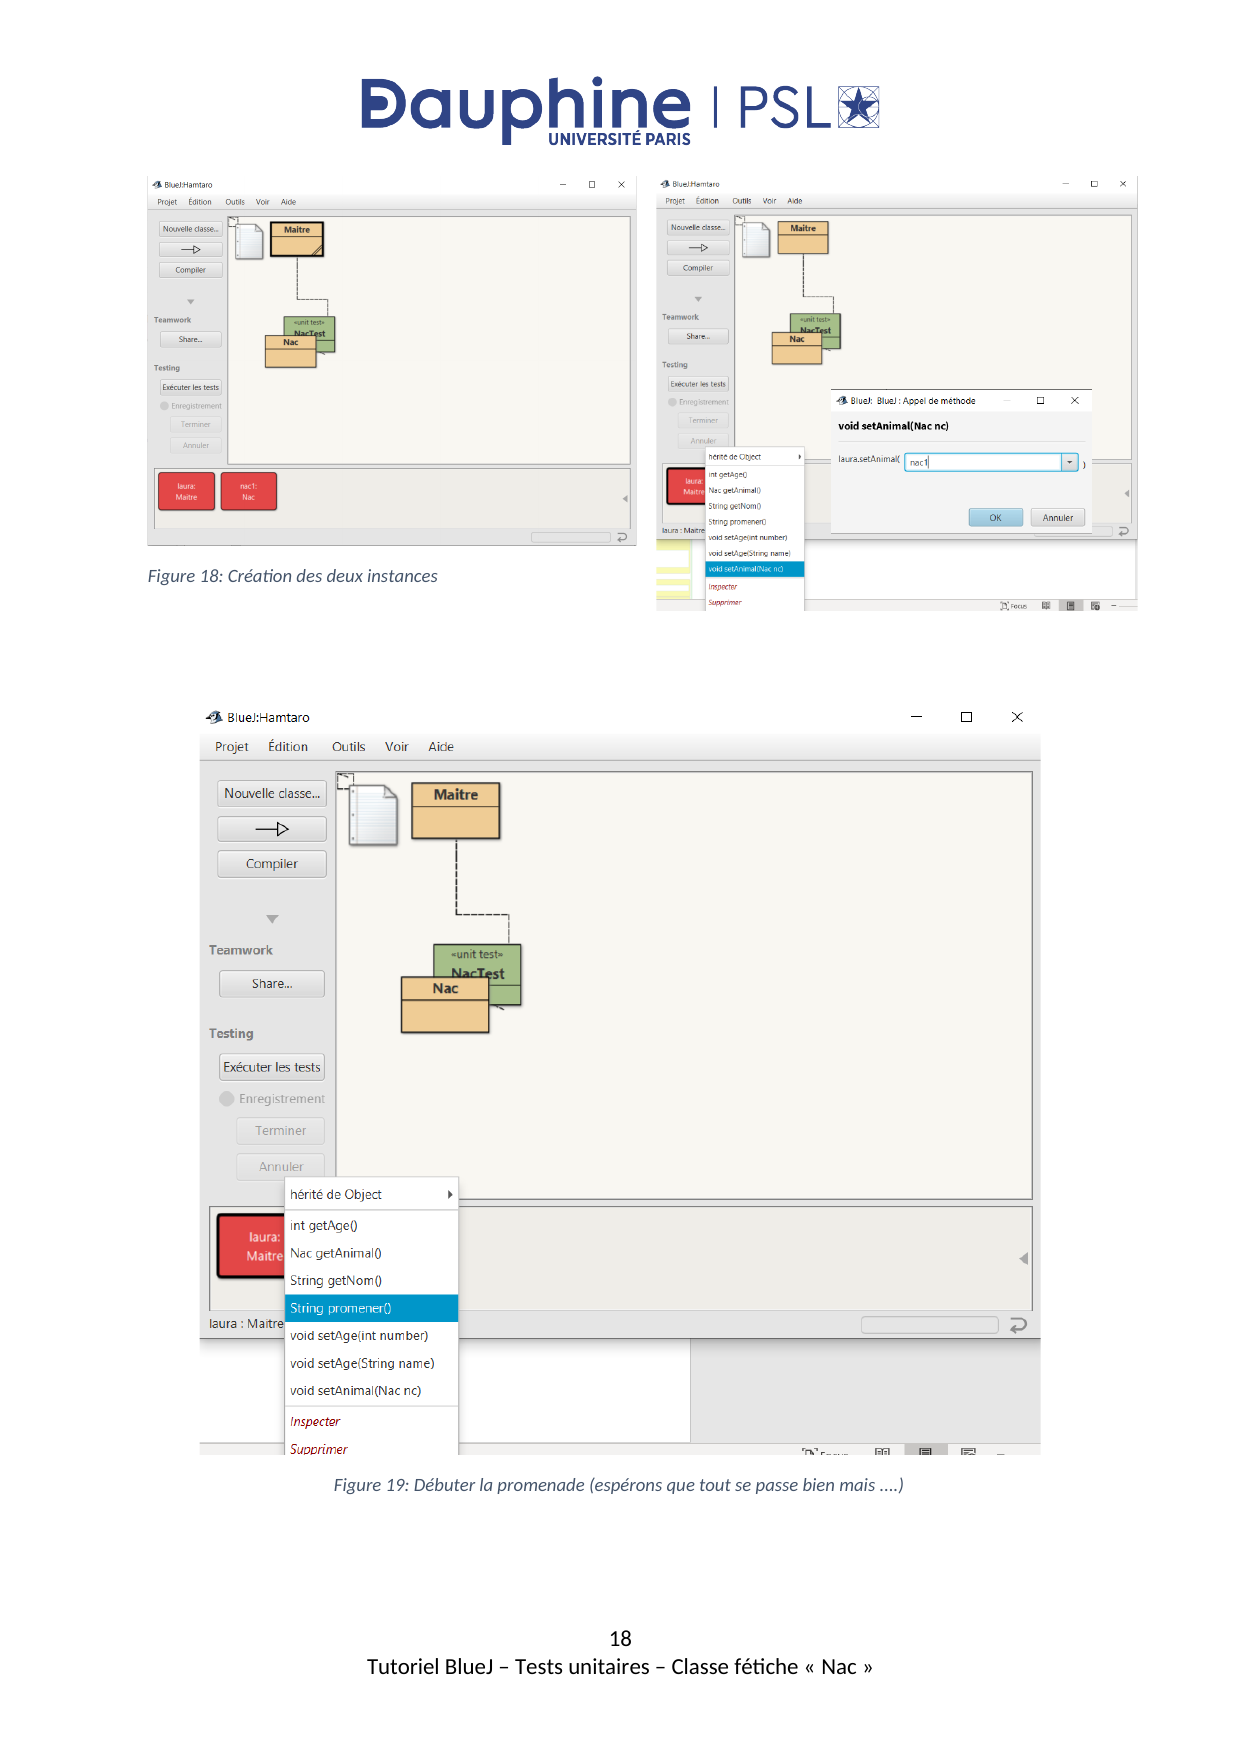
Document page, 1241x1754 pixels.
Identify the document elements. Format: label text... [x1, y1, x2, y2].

picture [358, 73, 882, 148]
picture [199, 701, 1041, 1455]
picture [147, 176, 637, 546]
text Figure 19: Débuter la promenade (espérons que tout se passe bien mais ....) [148, 1474, 1093, 1497]
text Figure 18: Création des deux instances [148, 564, 656, 587]
picture [656, 176, 1138, 611]
